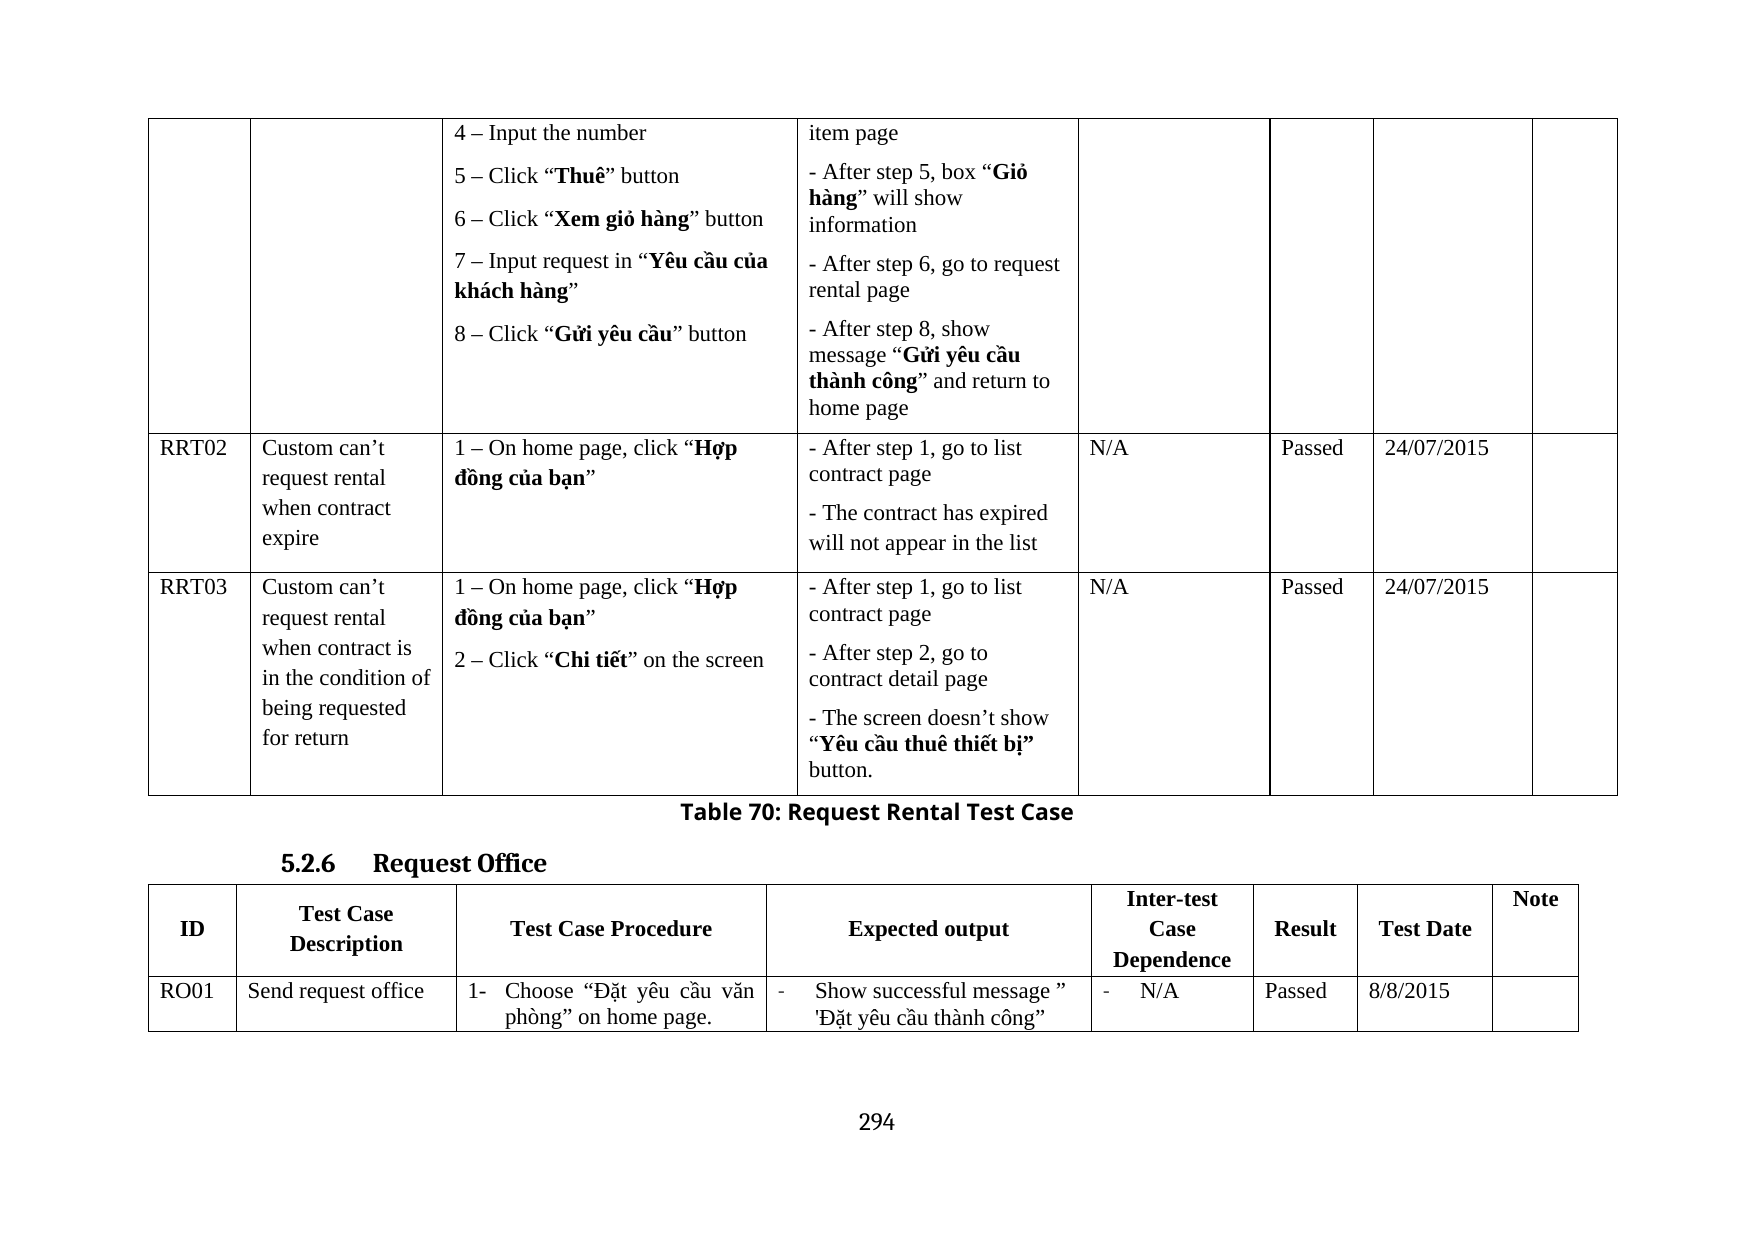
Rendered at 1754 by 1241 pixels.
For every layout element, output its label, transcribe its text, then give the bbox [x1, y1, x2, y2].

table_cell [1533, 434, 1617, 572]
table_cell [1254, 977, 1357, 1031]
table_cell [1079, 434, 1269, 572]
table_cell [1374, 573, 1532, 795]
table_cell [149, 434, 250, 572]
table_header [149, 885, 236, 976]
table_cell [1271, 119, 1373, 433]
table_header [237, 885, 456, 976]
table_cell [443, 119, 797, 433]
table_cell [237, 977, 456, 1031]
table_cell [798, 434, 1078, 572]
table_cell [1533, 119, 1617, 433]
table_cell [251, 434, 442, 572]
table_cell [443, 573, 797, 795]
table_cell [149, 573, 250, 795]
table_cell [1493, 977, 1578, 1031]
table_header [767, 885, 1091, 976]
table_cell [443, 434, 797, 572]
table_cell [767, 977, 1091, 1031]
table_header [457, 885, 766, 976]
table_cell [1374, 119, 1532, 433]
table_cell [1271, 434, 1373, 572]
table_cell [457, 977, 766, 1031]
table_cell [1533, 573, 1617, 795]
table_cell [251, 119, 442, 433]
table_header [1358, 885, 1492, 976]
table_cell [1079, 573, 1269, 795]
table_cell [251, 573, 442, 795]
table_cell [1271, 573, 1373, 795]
subtitle Request Office [281, 848, 1606, 879]
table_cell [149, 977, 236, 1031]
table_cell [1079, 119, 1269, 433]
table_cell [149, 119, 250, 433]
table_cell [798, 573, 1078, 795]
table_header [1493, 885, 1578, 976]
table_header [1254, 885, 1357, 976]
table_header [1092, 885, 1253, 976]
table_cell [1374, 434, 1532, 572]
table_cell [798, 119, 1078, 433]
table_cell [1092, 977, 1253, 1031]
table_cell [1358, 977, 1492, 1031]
